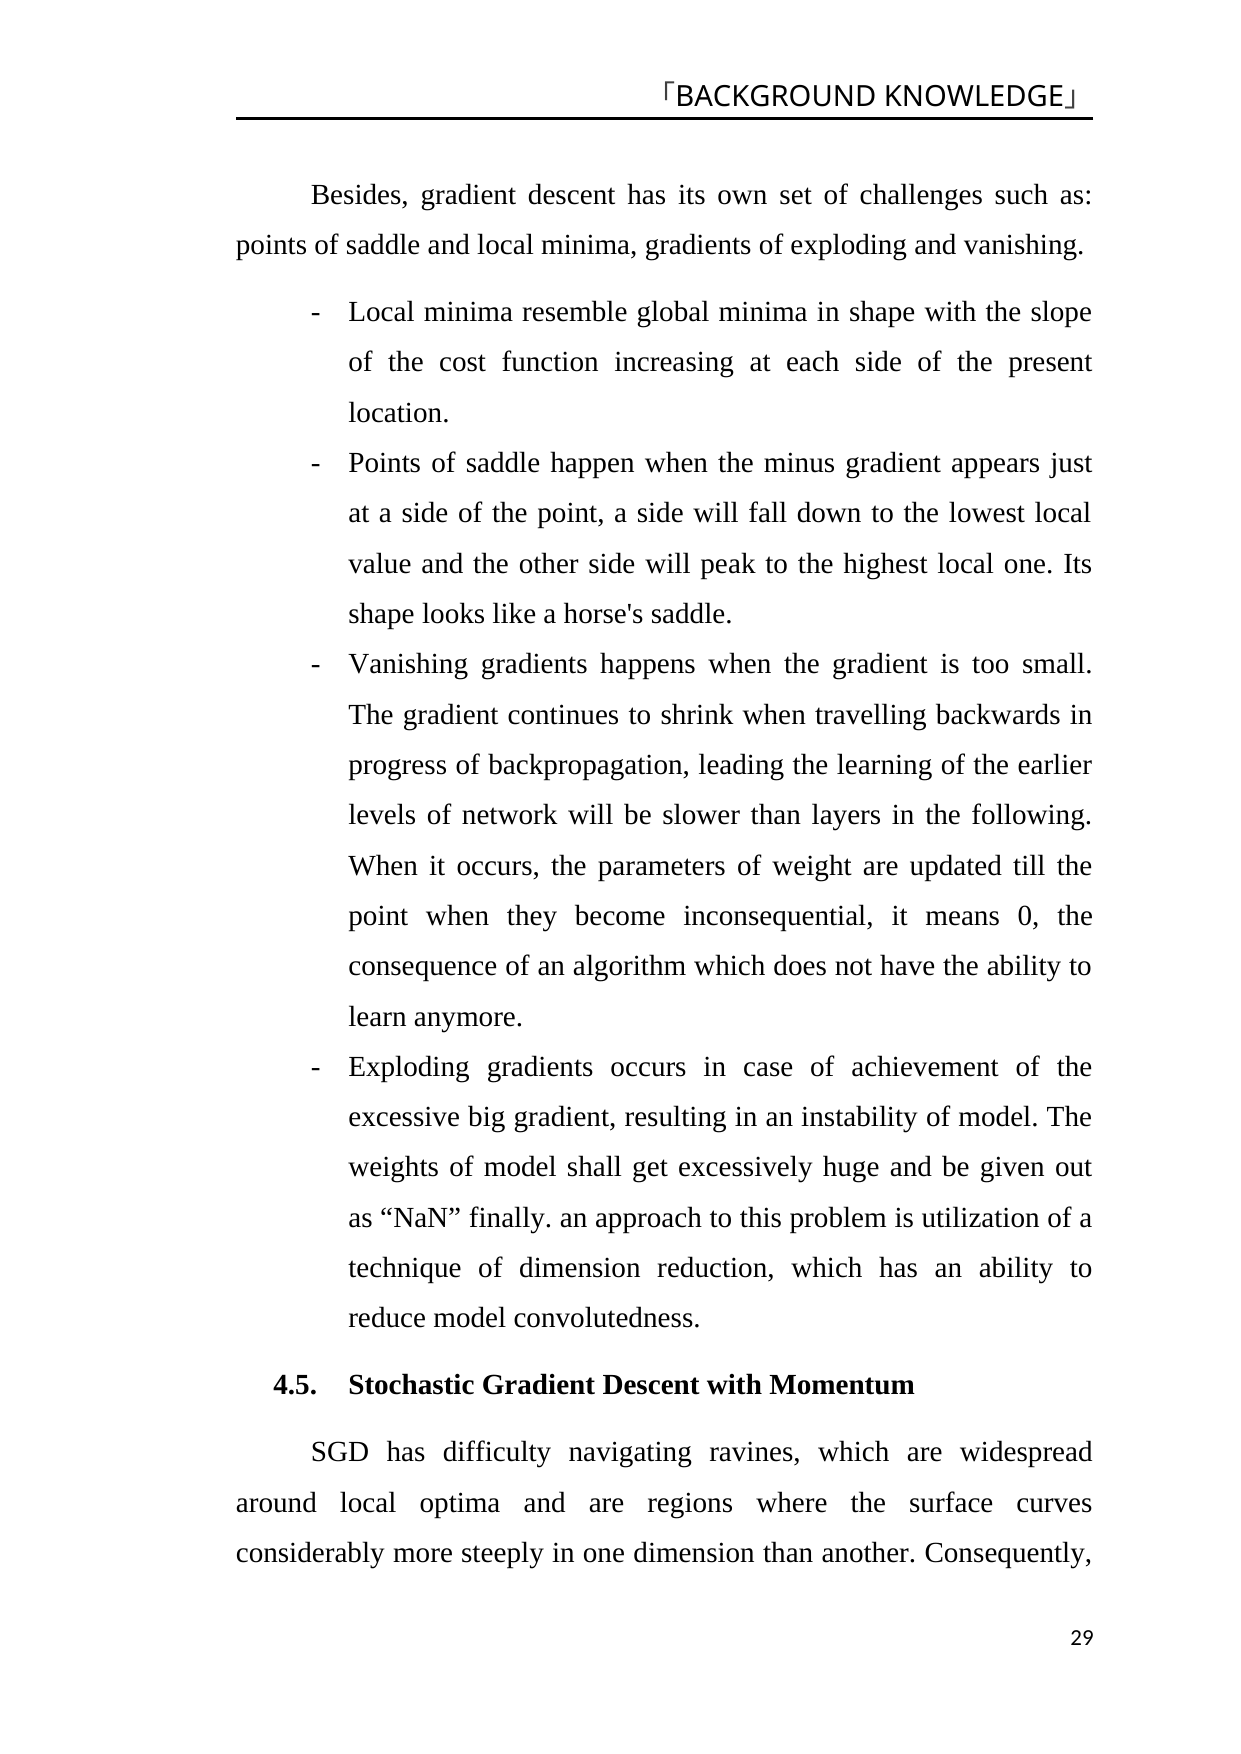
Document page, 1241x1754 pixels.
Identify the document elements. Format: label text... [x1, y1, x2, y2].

list Vanishing gradients happens when the gradient is too small. The gradient continues to shrink when travelling backwards in progress of backpropagation, leading the learning of the earlier levels of network will be slower than layers in the following. When it occurs, the parameters of weight are updated till the point when they become inconsequential, it means 0, the consequence of an algorithm which does not have the ability to learn anymore. [311, 646, 1093, 1032]
list Points of saddle happen when the minus gradient appears just at a side of the point, a side will fall down to the lowest local value and the other side will peak to the highest local one. Its shape looks like a horse's saddle. [311, 445, 1093, 630]
subtitle Stochastic Gradient Descent with Momentum [273, 1367, 1093, 1401]
text Besides, gradient descent has its own set of challenges such as: points of saddle and local minima, gradients of exploding and vanishing. [236, 177, 1093, 261]
list Local minima resemble global minima in shape with the slope of the cost function increasing at each side of the present location. [311, 294, 1093, 428]
list Exploding gradients occurs in case of achievement of the excessive big gradient, resulting in an instability of model. The weights of model shall get excessively huge and be given out as “NaN” finally. an approach to this problem is utilization of a technique of dimension reduction, which has an ability to reduce model convolutedness. [311, 1049, 1093, 1334]
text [236, 1434, 1093, 1569]
